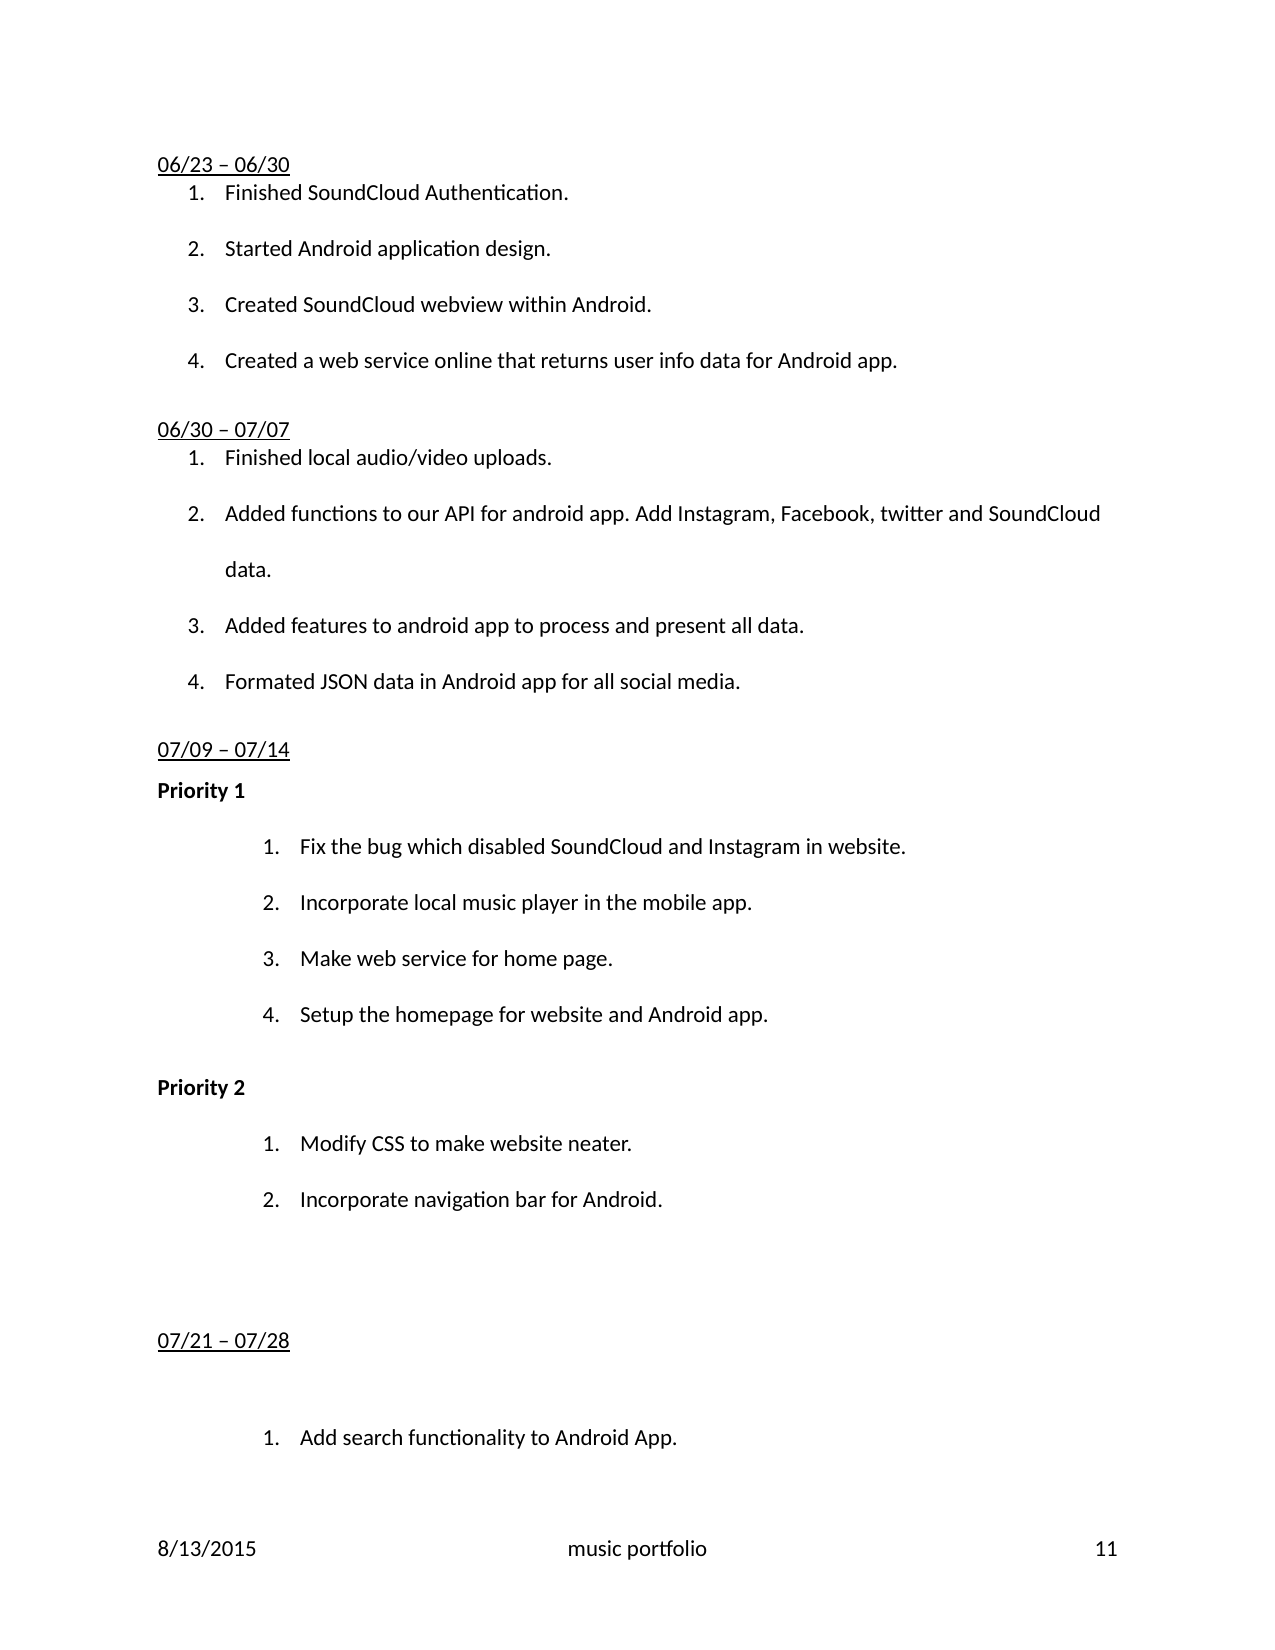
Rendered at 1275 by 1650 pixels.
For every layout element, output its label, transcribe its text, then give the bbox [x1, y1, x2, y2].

list Add search functionality to Android App. [225, 1423, 1125, 1451]
text Priority 2 [157, 1073, 1117, 1101]
list Created a web service online that returns user info data for Android app. [187, 346, 1125, 374]
list Finished SoundCloud Authentication. [187, 178, 1125, 206]
list Added functions to our API for android app. Add Instagram, Facebook, twitter and SoundCloud data. [187, 499, 1125, 583]
text 07/21 – 07/28 [157, 1326, 1117, 1354]
list Added features to android app to process and present all data. [187, 611, 1125, 639]
text Priority 1 [157, 776, 1117, 804]
list Formated JSON data in Android app for all social media. [187, 667, 1125, 695]
list Fix the bug which disabled SoundCloud and Instagram in website. [225, 832, 1125, 860]
list Modify CSS to make website neater. [225, 1129, 1125, 1157]
list Make web service for home page. [225, 944, 1125, 972]
list Incorporate navigation bar for Android. [225, 1185, 1125, 1213]
text 06/23 – 06/30 [157, 150, 1117, 178]
text 06/30 – 07/07 [157, 415, 1117, 443]
list Created SoundCloud webview within Android. [187, 290, 1125, 318]
list Finished local audio/video uploads. [187, 443, 1125, 471]
list Started Android application design. [187, 234, 1125, 262]
list Incorporate local music player in the mobile app. [225, 888, 1125, 916]
list Setup the homepage for website and Android app. [225, 1000, 1125, 1028]
text 07/09 – 07/14 [157, 735, 1117, 763]
